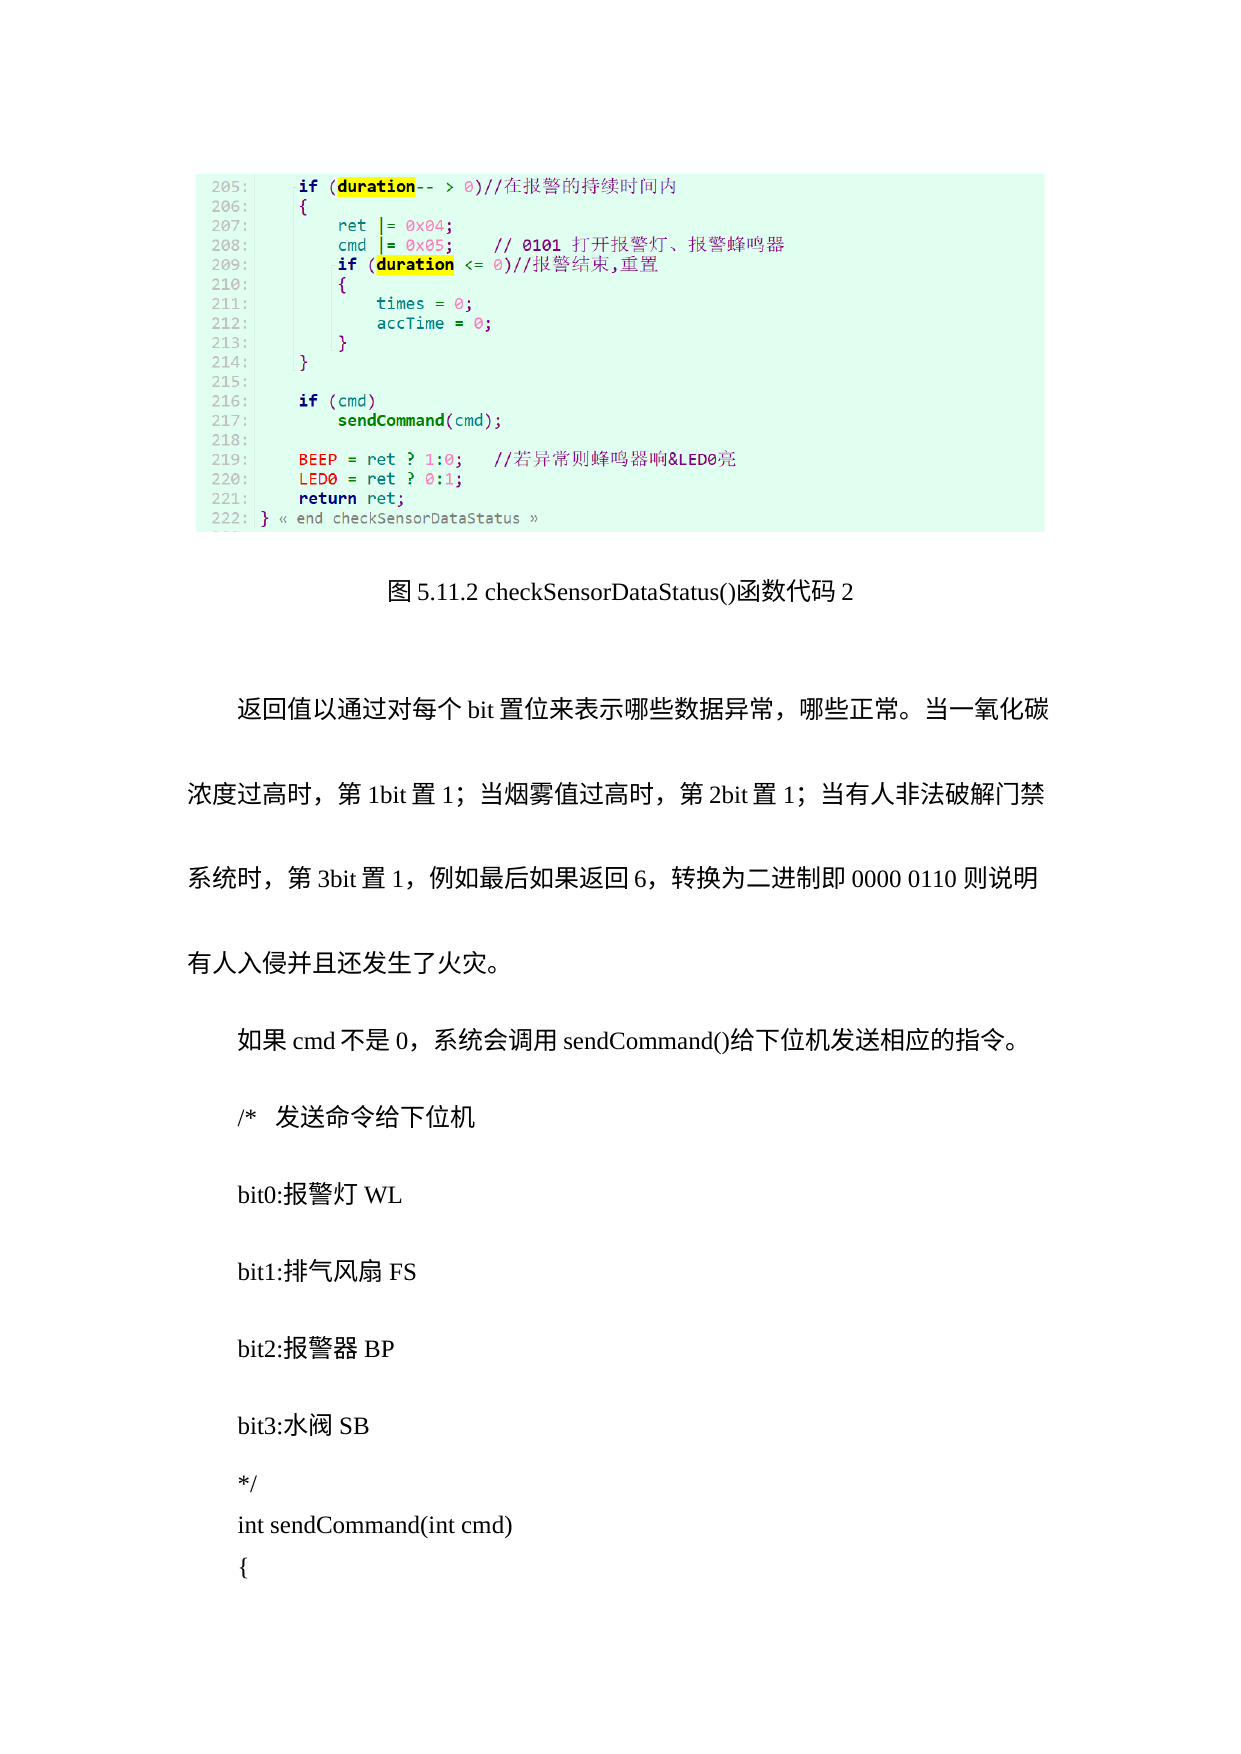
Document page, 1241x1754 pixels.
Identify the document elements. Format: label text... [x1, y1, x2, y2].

picture [195, 174, 1045, 532]
text bit1:排气风扇 FS [187, 1236, 1053, 1304]
text */ [187, 1467, 1053, 1501]
text bit3:水阀 SB [187, 1390, 1053, 1458]
text 如果cmd不是0，系统会调用sendCommand()给下位机发送相应的指令。 [187, 1005, 1053, 1073]
text { [187, 1549, 1053, 1583]
text /* 发送命令给下位机 [187, 1082, 1053, 1150]
text 返回值以通过对每个bit置位来表示哪些数据异常，哪些正常。当一氧化碳浓度过高时，第1bit置1；当烟雾值过高时，第2bit置1；当有人非法破解门禁系统时，第3bit置1，例如最后如果返回6，转换为二进制即0000 0110 则说明有人入侵并且还发生了火灾。 [187, 673, 1053, 996]
text 图5.11.2 checkSensorDataStatus()函数代码2 [187, 555, 1053, 623]
text bit2:报警器 BP [187, 1313, 1053, 1381]
text int sendCommand(int cmd) [187, 1508, 1053, 1542]
text bit0:报警灯 WL [187, 1159, 1053, 1227]
